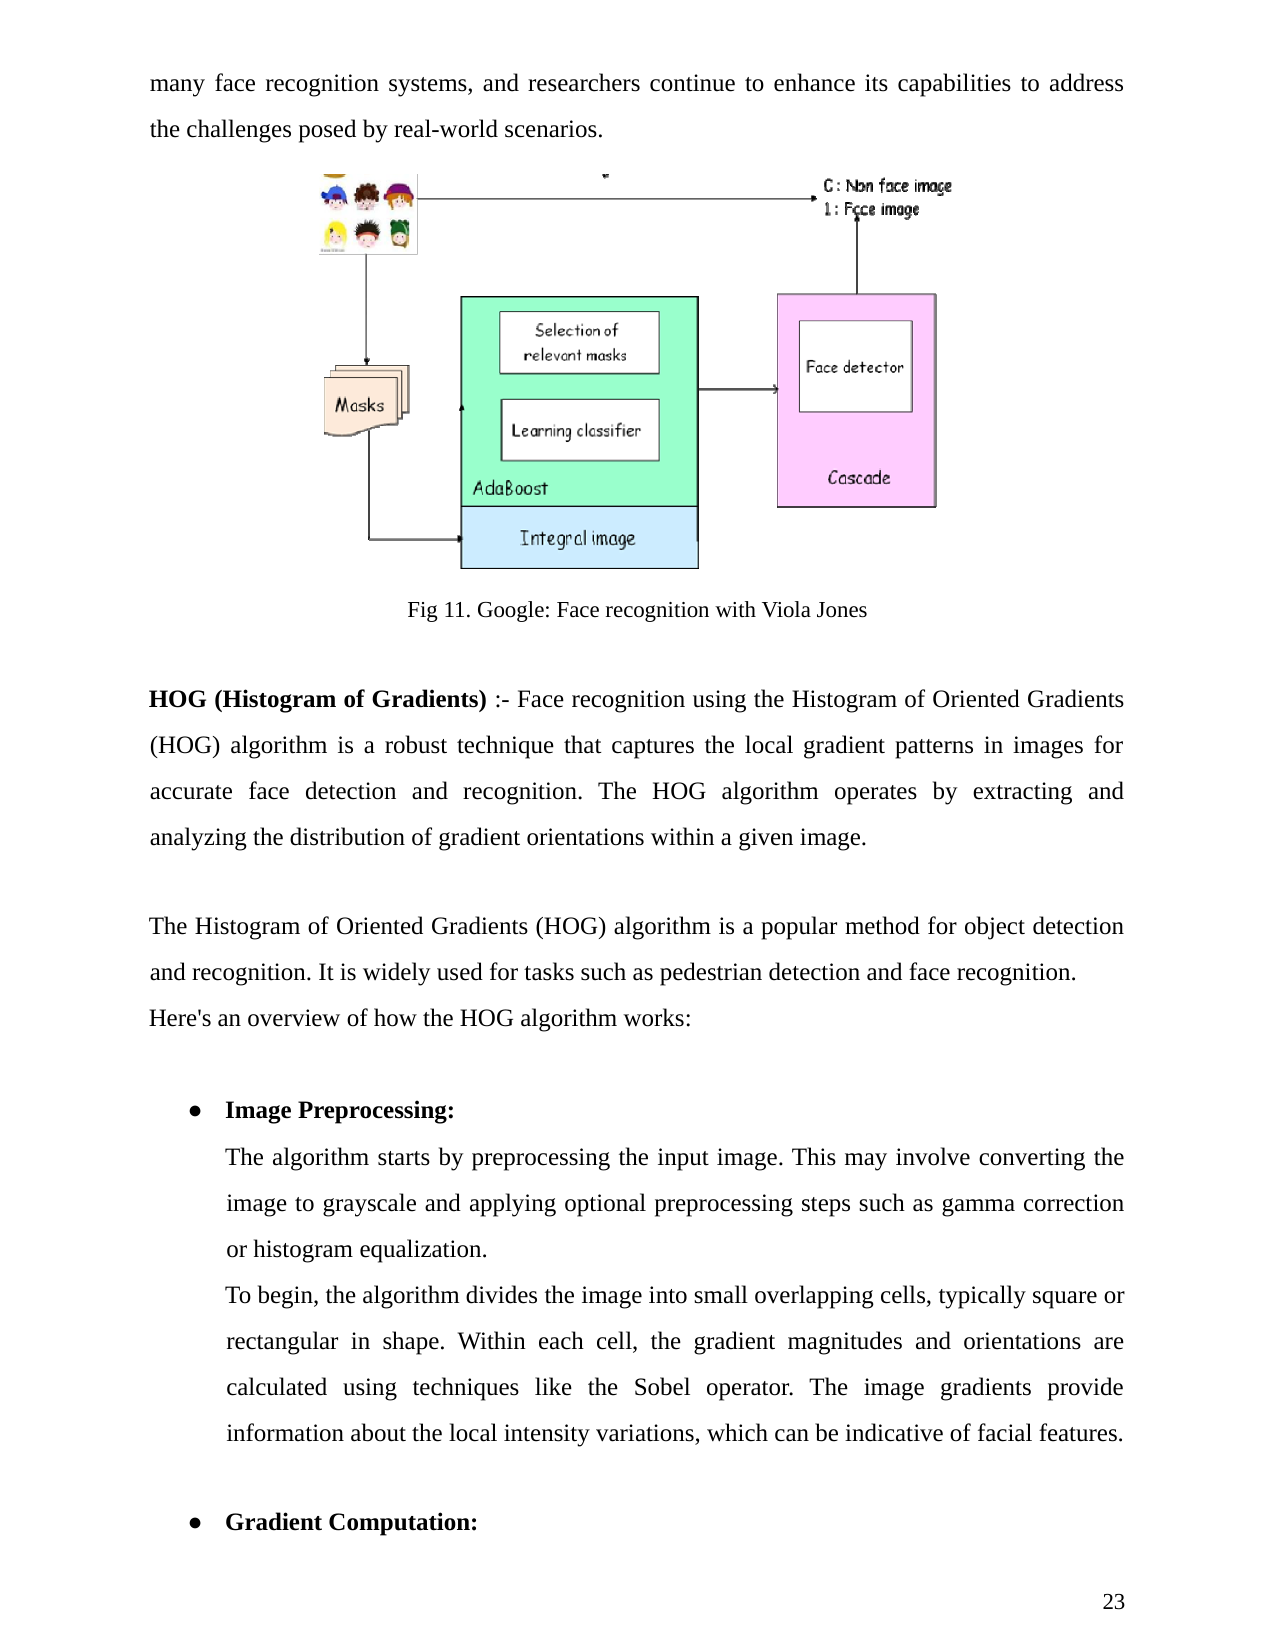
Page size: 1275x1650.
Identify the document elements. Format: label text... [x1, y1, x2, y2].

text The Histogram of Oriented Gradients (HOG) algorithm is a popular method for object detection and recognition. It is widely used for tasks such as pedestrian detection and face recognition. [148, 911, 1125, 986]
text Here's an overview of how the HOG algorithm works: [148, 1003, 1125, 1032]
list Gradient Computation: [187, 1507, 1125, 1536]
text HOG (Histogram of Gradients) :- Face recognition using the Histogram of Oriented Gradients (HOG) algorithm is a robust technique that captures the local gradient patterns in images for accurate face detection and recognition. The HOG algorithm operates by extracting and analyzing the distribution of gradient orientations within a given image. [148, 684, 1125, 851]
picture [318, 173, 952, 569]
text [148, 68, 1125, 142]
text To begin, the algorithm divides the image into small overlapping cells, typically square or rectangular in shape. Within each cell, the gradient magnitudes and orientations are calculated using techniques like the Sobel operator. The image gradients provide information about the local intensity variations, which can be indicative of facial features. [225, 1280, 1125, 1447]
list Image Preprocessing: [187, 1095, 1125, 1124]
text The algorithm starts by preprocessing the input image. This may involve converting the image to grayscale and applying optional preprocessing steps such as gamma correction or histogram equalization. [225, 1142, 1125, 1262]
text Fig 11. Google: Face recognition with Viola Jones [225, 596, 1050, 622]
